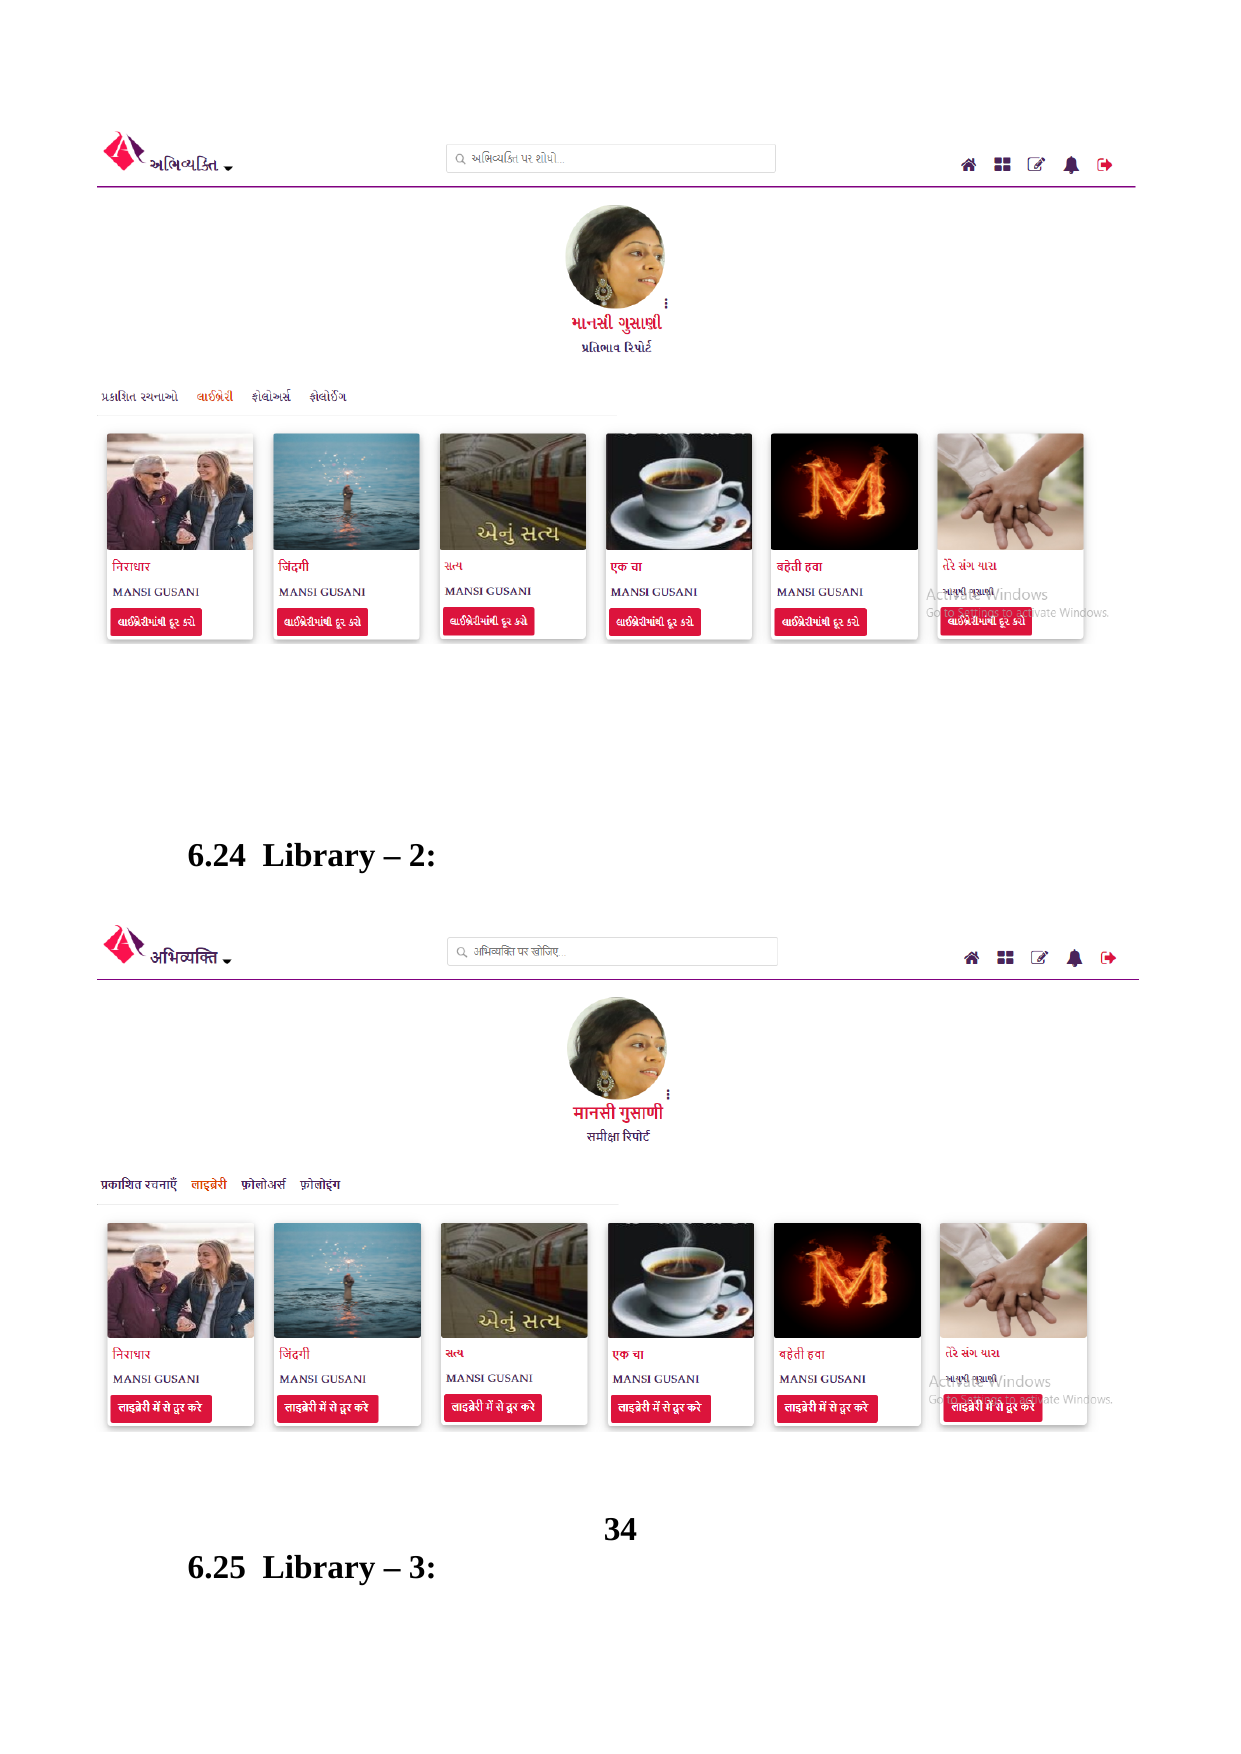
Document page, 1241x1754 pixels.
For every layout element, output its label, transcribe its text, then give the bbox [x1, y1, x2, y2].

text 34 [150, 1509, 1090, 1547]
picture [93, 120, 1139, 644]
picture [93, 911, 1141, 1432]
list Library – 3: [187, 1547, 1090, 1585]
list Library – 2: [187, 835, 1090, 873]
